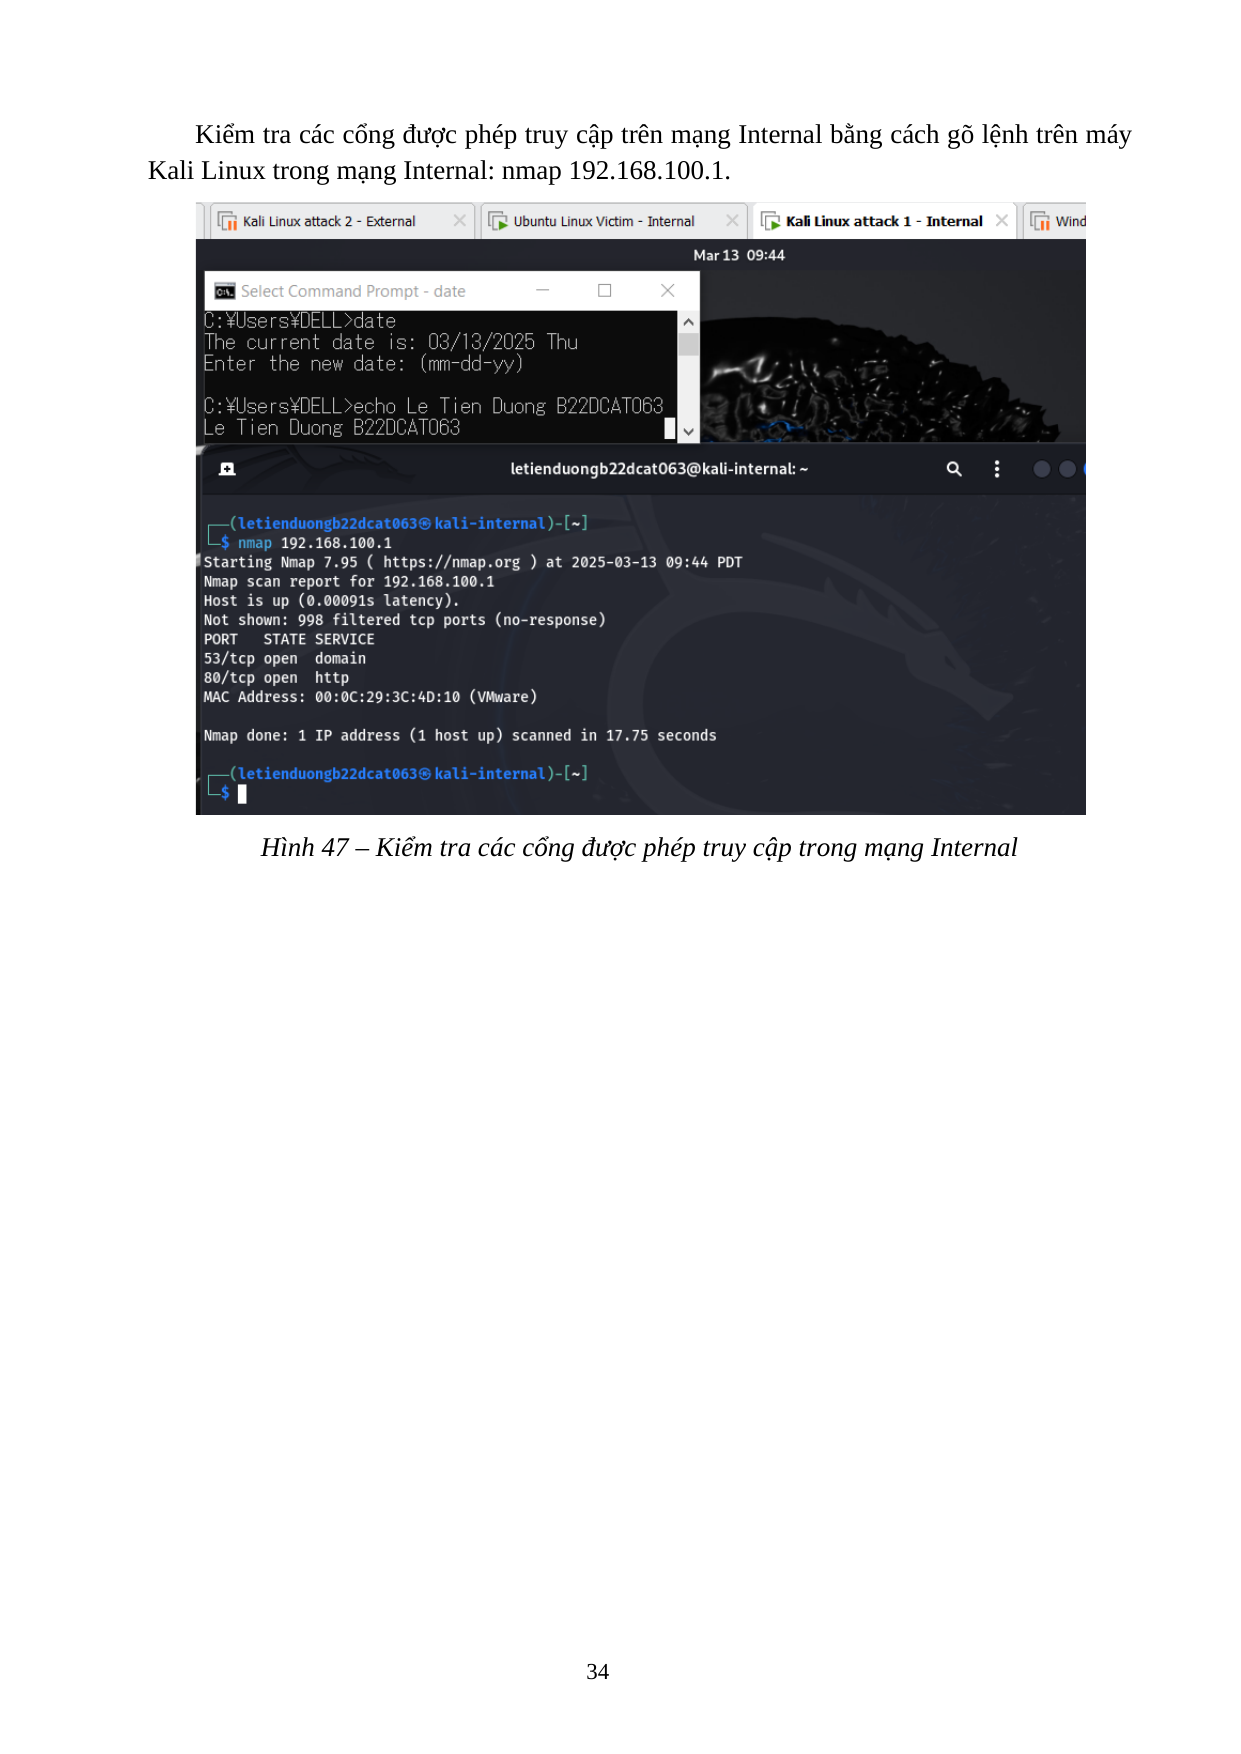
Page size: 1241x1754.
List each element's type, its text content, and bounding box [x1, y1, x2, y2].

text – Kiểm tra các cổng được phép truy cập trong mạng Internal [148, 831, 1134, 863]
text Kiểm tra các cổng được phép truy cập trên mạng Internal bằng cách gõ lệnh trên máy Kali Linux trong mạng Internal: nmap 192.168.100.1. [148, 118, 1134, 185]
picture [195, 202, 1086, 815]
